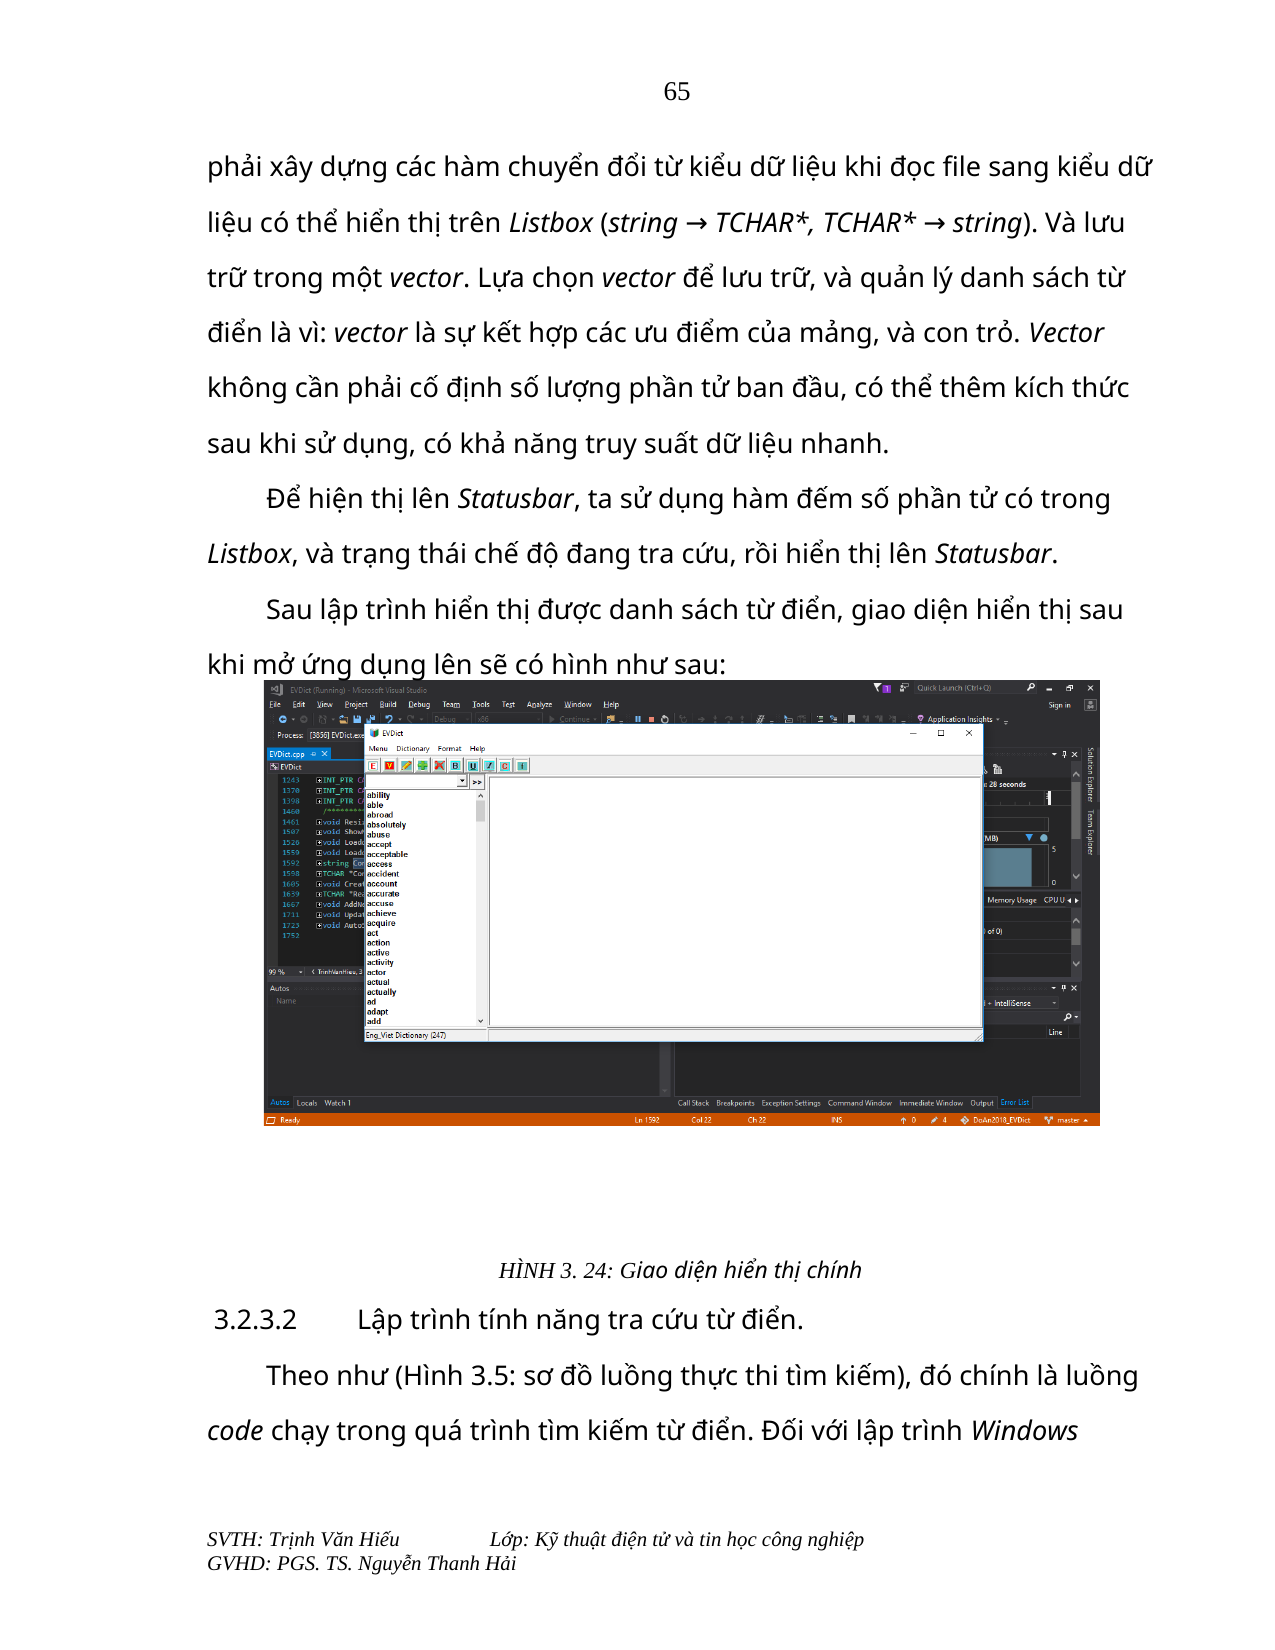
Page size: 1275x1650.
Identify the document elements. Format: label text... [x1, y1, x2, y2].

list Lập trình tính năng tra cứu từ điển. [214, 1301, 1157, 1338]
list Để hiện thị lên Statusbar, ta sử dụng hàm đếm số phần tử có trong Listbox, và trạng thái chế độ đang tra cứu, rồi hiển thị lên Statusbar. [207, 479, 1157, 572]
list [207, 148, 1157, 461]
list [207, 1356, 1157, 1448]
picture [263, 682, 1100, 1126]
list Sau lập trình hiển thị được danh sách từ điển, giao diện hiển thị sau khi mở ứng dụng lên sẽ có hình như sau: [207, 590, 1157, 682]
text HÌNH 3. 24: Giao diện hiển thị chính [207, 1254, 1157, 1285]
